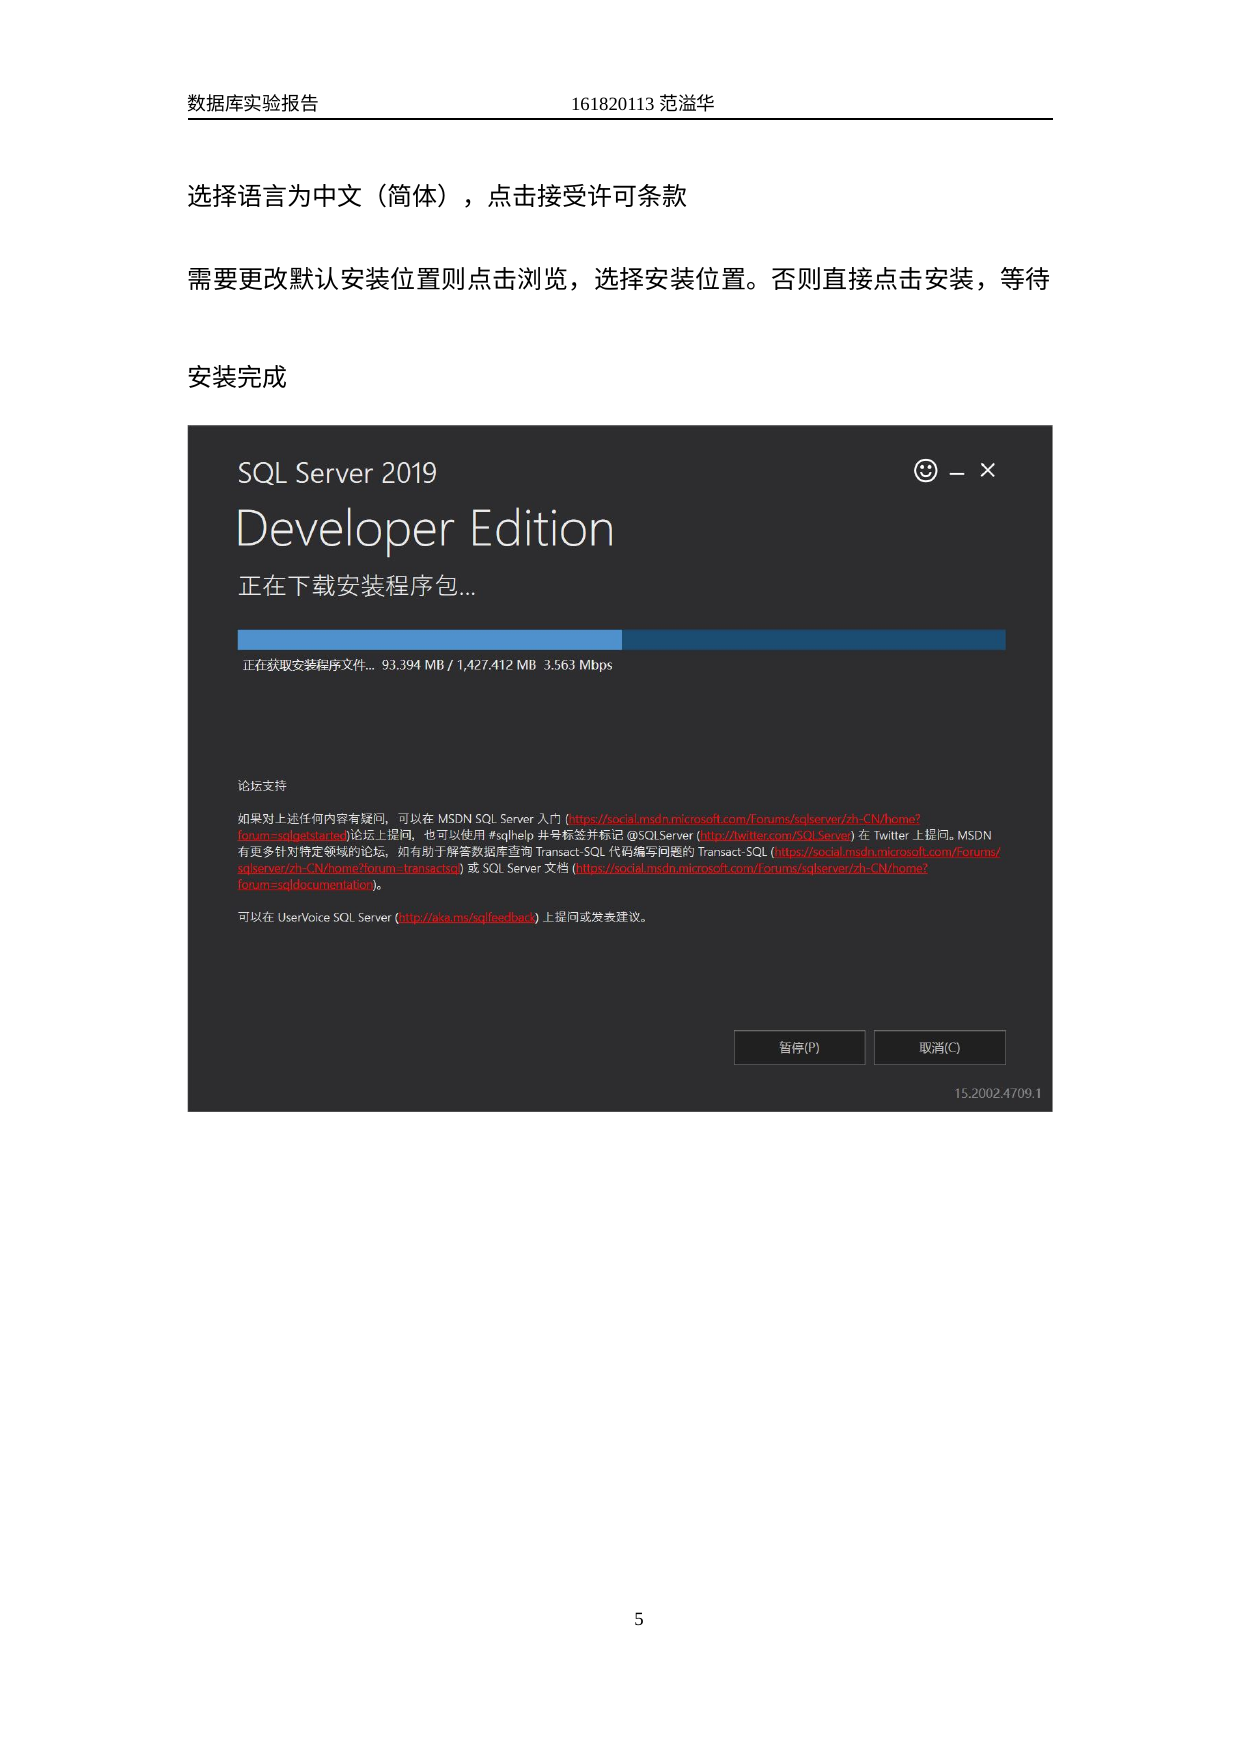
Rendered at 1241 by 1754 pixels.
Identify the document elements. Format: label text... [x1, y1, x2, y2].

text 选择语言为中文（简体），点击接受许可条款 [187, 162, 1053, 227]
text 需要更改默认安装位置则点击浏览，选择安装位置。否则直接点击安装，等待安装完成 [187, 245, 1053, 408]
picture [187, 425, 1053, 1112]
